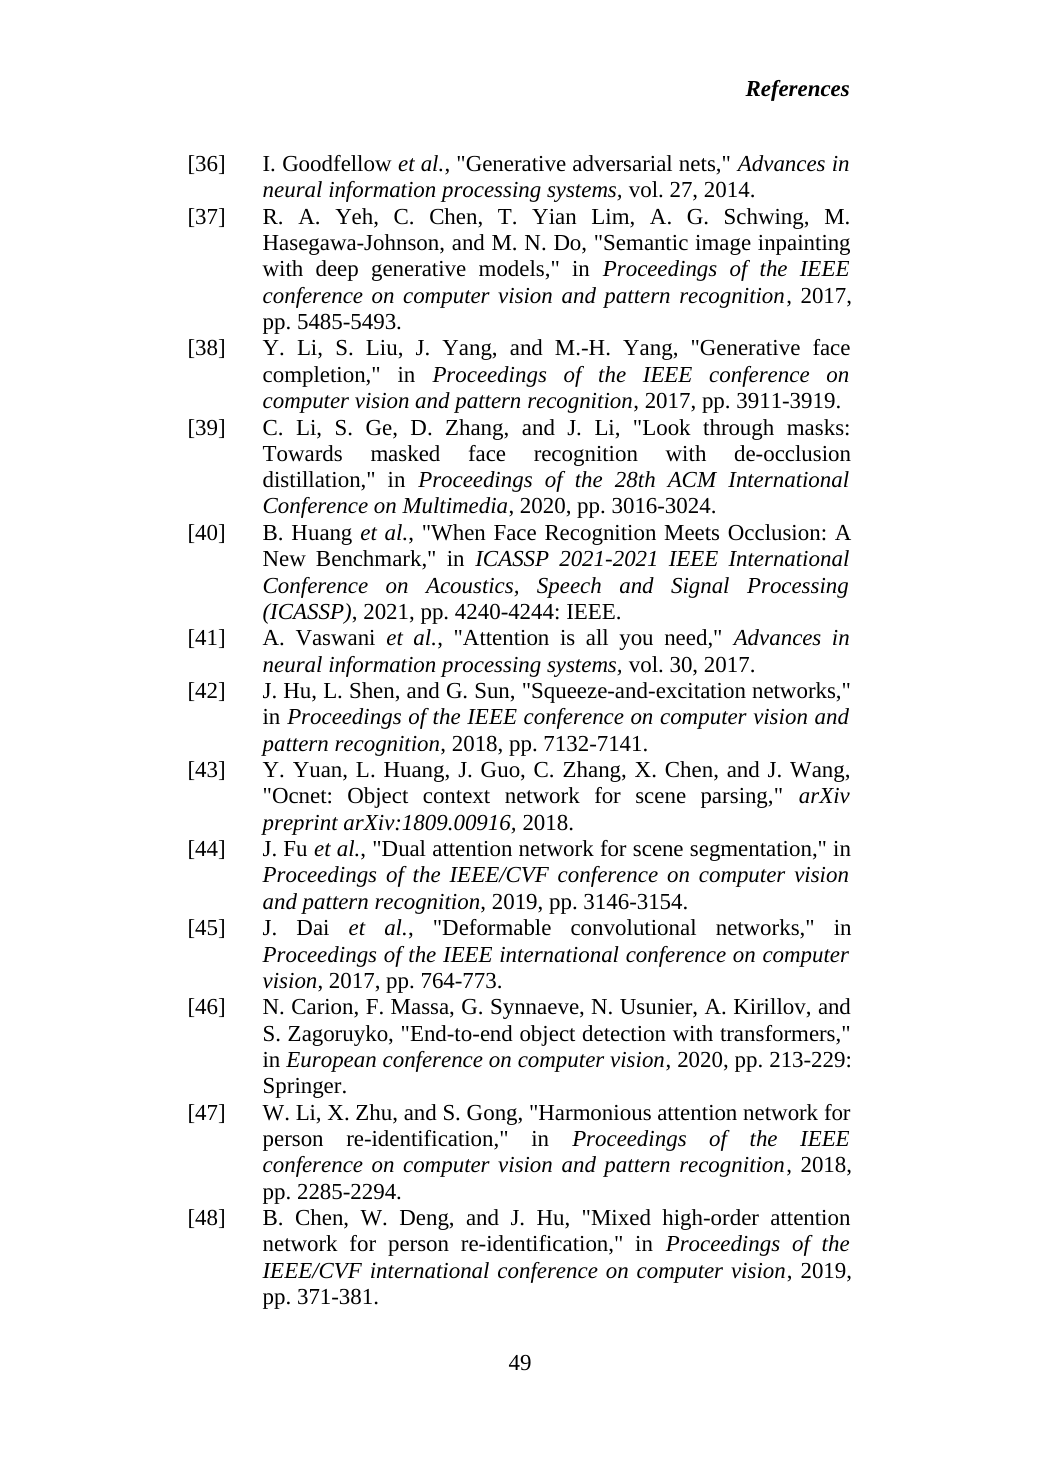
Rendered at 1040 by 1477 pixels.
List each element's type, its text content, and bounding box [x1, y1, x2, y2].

text [42] J. Hu, L. Shen, and G. Sun, "Squeeze-and-excitation networks," in Proceedings of the IEEE conference on computer vision and pattern recognition, 2018, pp. 7132-7141. [187, 677, 852, 756]
text [47] W. Li, X. Zhu, and S. Gong, "Harmonious attention network for person re-identification," in Proceedings of the IEEE conference on computer vision and pattern recognition, 2018, pp. 2285-2294. [187, 1099, 852, 1204]
text [48] B. Chen, W. Deng, and J. Hu, "Mixed high-order attention network for person re-identification," in Proceedings of the IEEE/CVF international conference on computer vision, 2019, pp. 371-381. [187, 1204, 852, 1309]
text [40] B. Huang et al., "When Face Recognition Meets Occlusion: A New Benchmark," in ICASSP 2021-2021 IEEE International Conference on Acoustics, Speech and Signal Processing (ICASSP), 2021, pp. 4240-4244: IEEE. [187, 519, 852, 624]
text [46] N. Carion, F. Massa, G. Synnaeve, N. Usunier, A. Kirillov, and S. Zagoruyko, "End-to-end object detection with transformers," in European conference on computer vision, 2020, pp. 213-229: Springer. [187, 993, 852, 1099]
text [43] Y. Yuan, L. Huang, J. Guo, C. Zhang, X. Chen, and J. Wang, "Ocnet: Object context network for scene parsing," arXiv preprint arXiv:1809.00916, 2018. [187, 756, 852, 835]
text [44] J. Fu et al., "Dual attention network for scene segmentation," in Proceedings of the IEEE/CVF conference on computer vision and pattern recognition, 2019, pp. 3146-3154. [187, 835, 852, 914]
text [36] I. Goodfellow et al., "Generative adversarial nets," Advances in neural information processing systems, vol. 27, 2014. [187, 150, 852, 203]
text [38] Y. Li, S. Liu, J. Yang, and M.-H. Yang, "Generative face completion," in Proceedings of the IEEE conference on computer vision and pattern recognition, 2017, pp. 3911-3919. [187, 334, 852, 413]
text [41] A. Vaswani et al., "Attention is all you need," Advances in neural information processing systems, vol. 30, 2017. [187, 624, 852, 677]
text [45] J. Dai et al., "Deformable convolutional networks," in Proceedings of the IEEE international conference on computer vision, 2017, pp. 764-773. [187, 914, 852, 993]
text [37] R. A. Yeh, C. Chen, T. Yian Lim, A. G. Schwing, M. Hasegawa-Johnson, and M. N. Do, "Semantic image inpainting with deep generative models," in Proceedings of the IEEE conference on computer vision and pattern recognition, 2017, pp. 5485-5493. [187, 203, 852, 334]
text [39] C. Li, S. Ge, D. Zhang, and J. Li, "Look through masks: Towards masked face recognition with de-occlusion distillation," in Proceedings of the 28th ACM International Conference on Multimedia, 2020, pp. 3016-3024. [187, 413, 852, 519]
